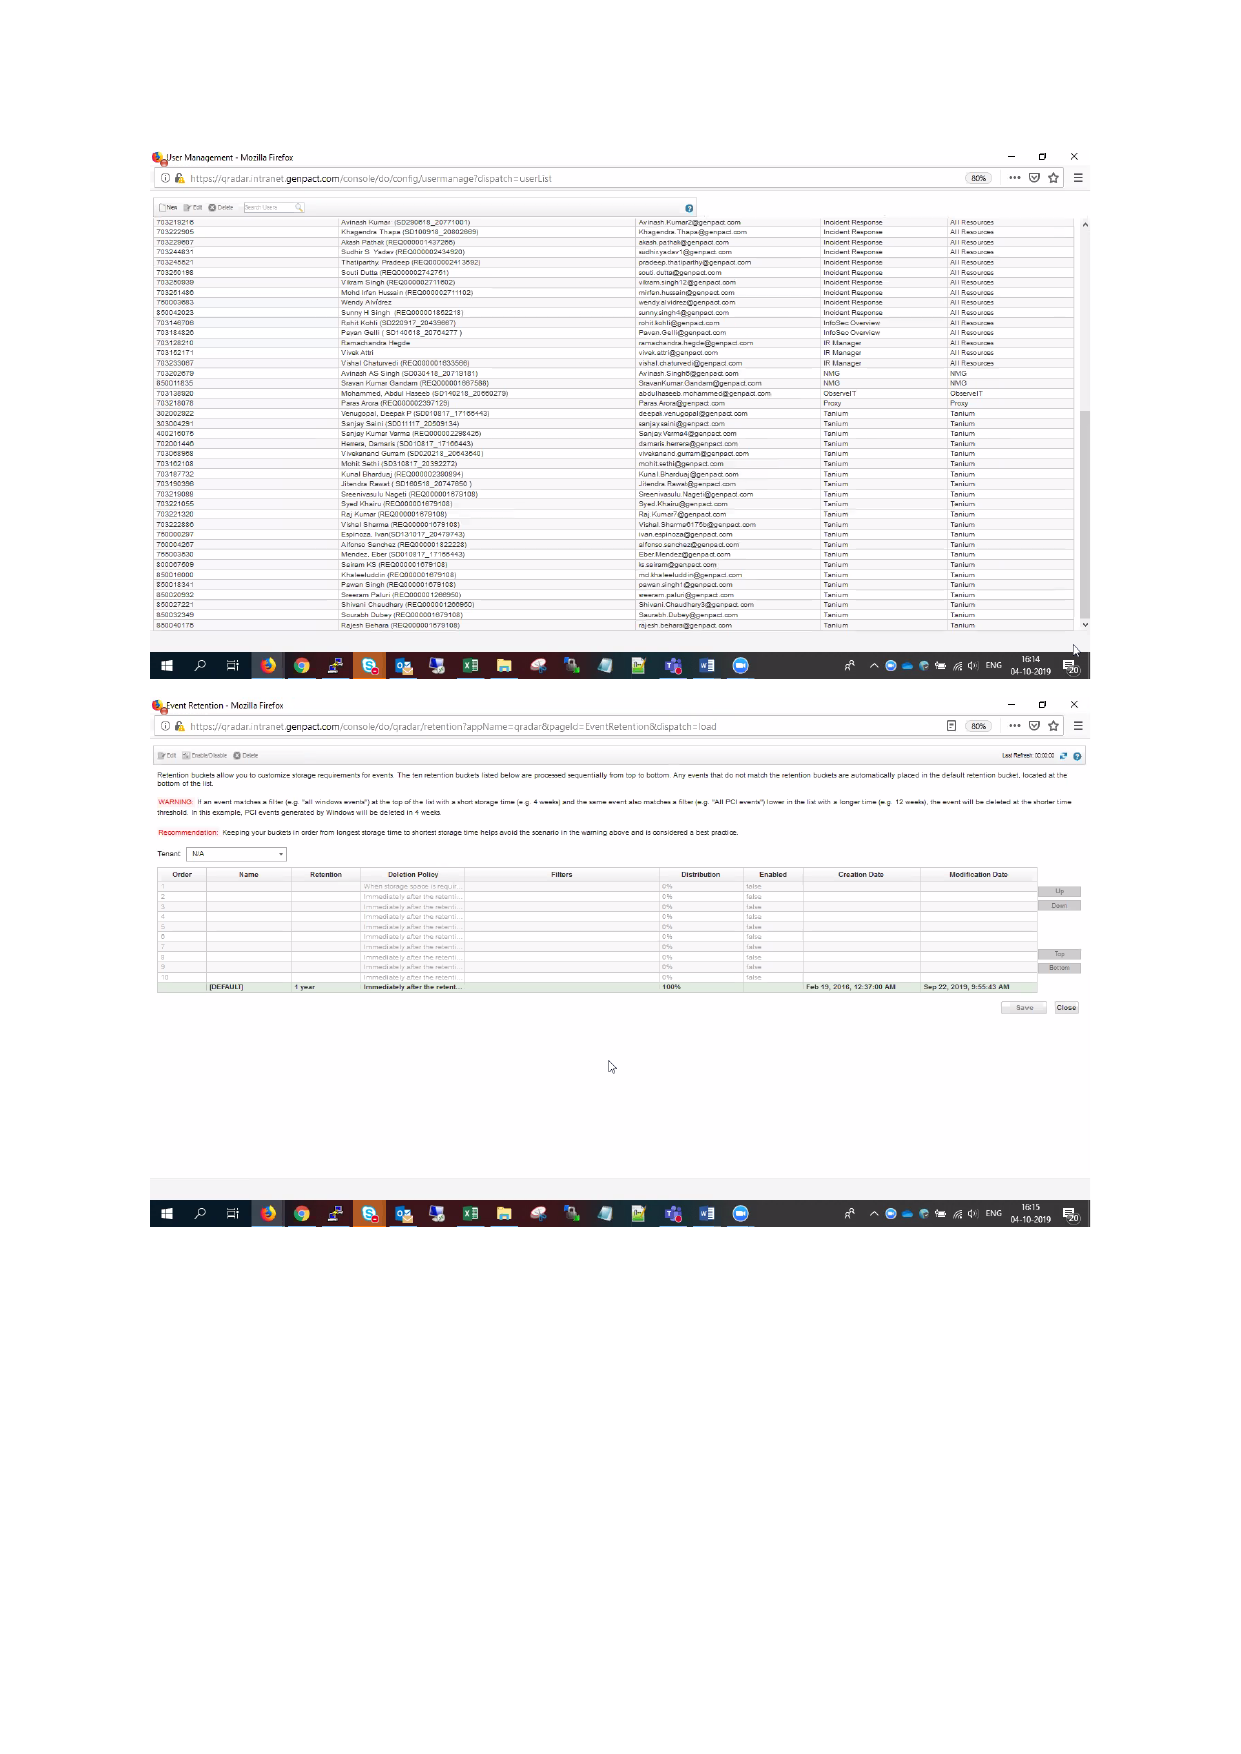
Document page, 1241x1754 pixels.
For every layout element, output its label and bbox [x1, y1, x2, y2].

picture [150, 697, 1091, 1227]
picture [150, 150, 1091, 679]
